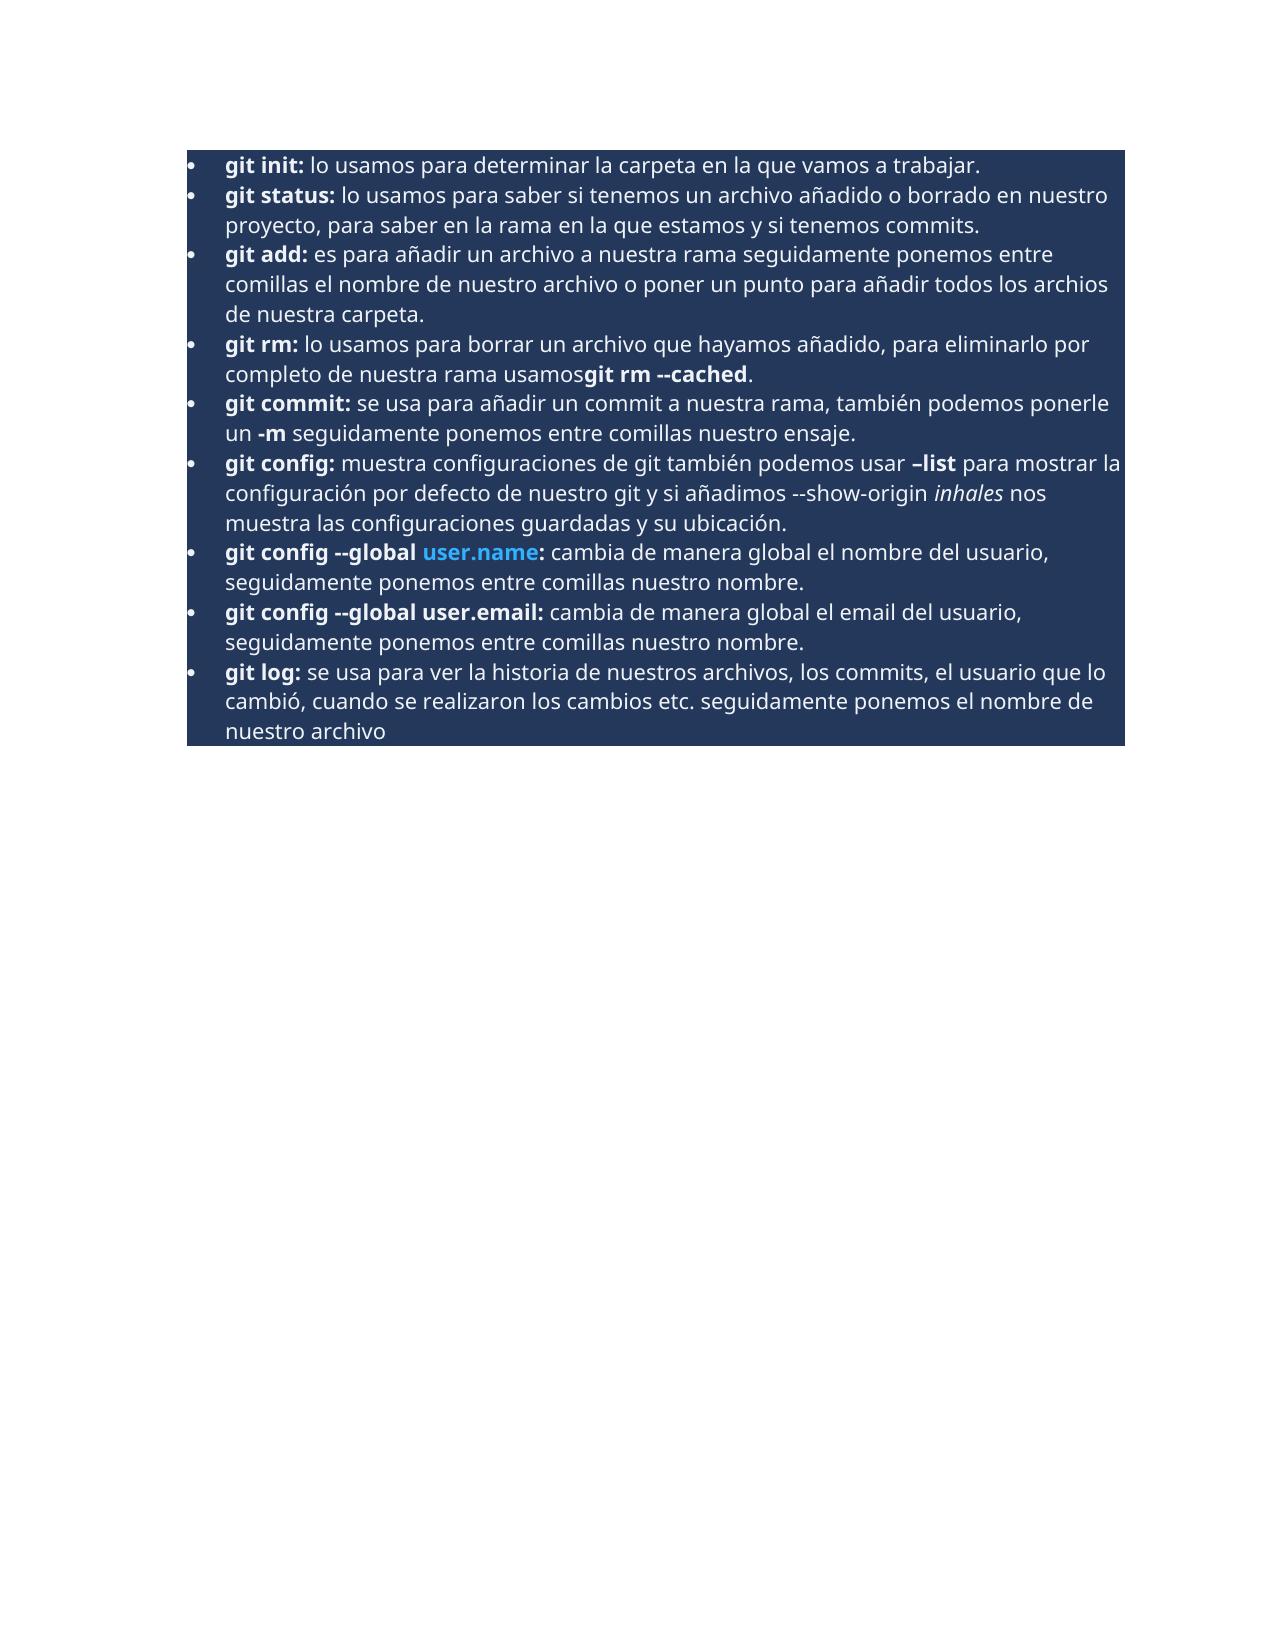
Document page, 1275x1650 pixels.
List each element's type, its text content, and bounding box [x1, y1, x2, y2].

list git rm: lo usamos para borrar un archivo que hayamos añadido, para eliminarlo por completo de nuestra rama usamosgit rm --cached. [187, 329, 1125, 388]
list git config --global user.email: cambia de manera global el email del usuario, seguidamente ponemos entre comillas nuestro nombre. [187, 597, 1125, 656]
list git init: lo usamos para determinar la carpeta en la que vamos a trabajar. [187, 150, 1125, 180]
list git log: se usa para ver la historia de nuestros archivos, los commits, el usuario que lo cambió, cuando se realizaron los cambios etc. seguidamente ponemos el nombre de nuestro archivo [187, 656, 1125, 746]
list git status: lo usamos para saber si tenemos un archivo añadido o borrado en nuestro proyecto, para saber en la rama en la que estamos y si tenemos commits. [187, 180, 1125, 239]
list git config --global user.name: cambia de manera global el nombre del usuario, seguidamente ponemos entre comillas nuestro nombre. [187, 537, 1125, 597]
list git add: es para añadir un archivo a nuestra rama seguidamente ponemos entre comillas el nombre de nuestro archivo o poner un punto para añadir todos los archios de nuestra carpeta. [187, 239, 1125, 329]
list git commit: se usa para añadir un commit a nuestra rama, también podemos ponerle un -m seguidamente ponemos entre comillas nuestro ensaje. [187, 388, 1125, 448]
list git config: muestra configuraciones de git también podemos usar –list para mostrar la configuración por defecto de nuestro git y si añadimos --show-origin inhales nos muestra las configuraciones guardadas y su ubicación. [187, 448, 1125, 537]
